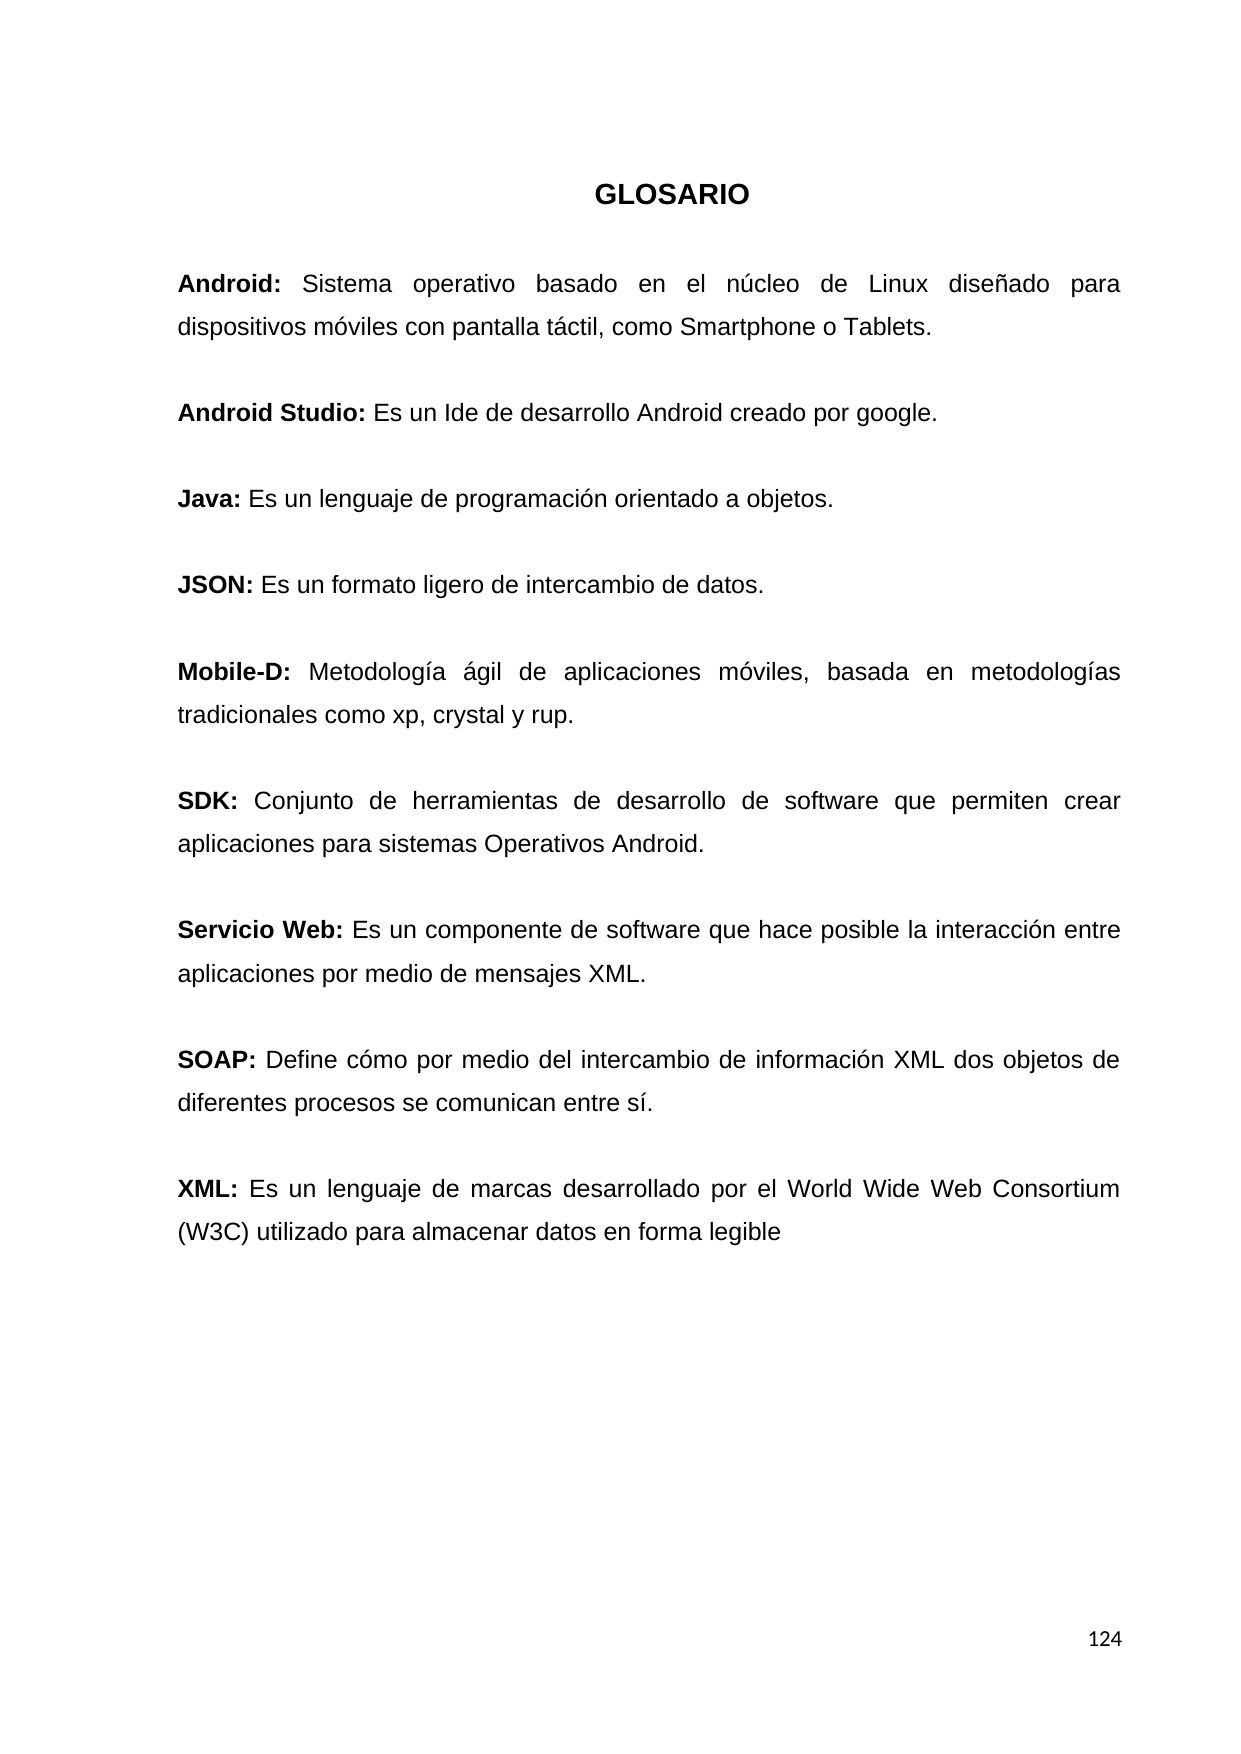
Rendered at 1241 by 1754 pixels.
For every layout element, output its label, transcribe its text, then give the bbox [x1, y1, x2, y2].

text Android Studio: Es un Ide de desarrollo Android creado por google. [177, 398, 1122, 427]
text SOAP: Define cómo por medio del intercambio de información XML dos objetos de diferentes procesos se comunican entre sí. [177, 1045, 1122, 1117]
text Java: Es un lenguaje de programación orientado a objetos. [177, 484, 1122, 513]
text JSON: Es un formato ligero de intercambio de datos. [177, 571, 1122, 599]
text Servicio Web: Es un componente de software que hace posible la interacción entre aplicaciones por medio de mensajes XML. [177, 916, 1122, 987]
text Android: Sistema operativo basado en el núcleo de Linux diseñado para dispositivos móviles con pantalla táctil, como Smartphone o Tablets. [177, 269, 1122, 341]
text SDK: Conjunto de herramientas de desarrollo de software que permiten crear aplicaciones para sistemas Operativos Android. [177, 786, 1122, 858]
text XML: Es un lenguaje de marcas desarrollado por el World Wide Web Consortium (W3C) utilizado para almacenar datos en forma legible [177, 1174, 1122, 1246]
text Mobile-D: Metodología ágil de aplicaciones móviles, basada en metodologías tradicionales como xp, crystal y rup. [177, 657, 1122, 729]
subtitle GLOSARIO [222, 177, 1122, 211]
